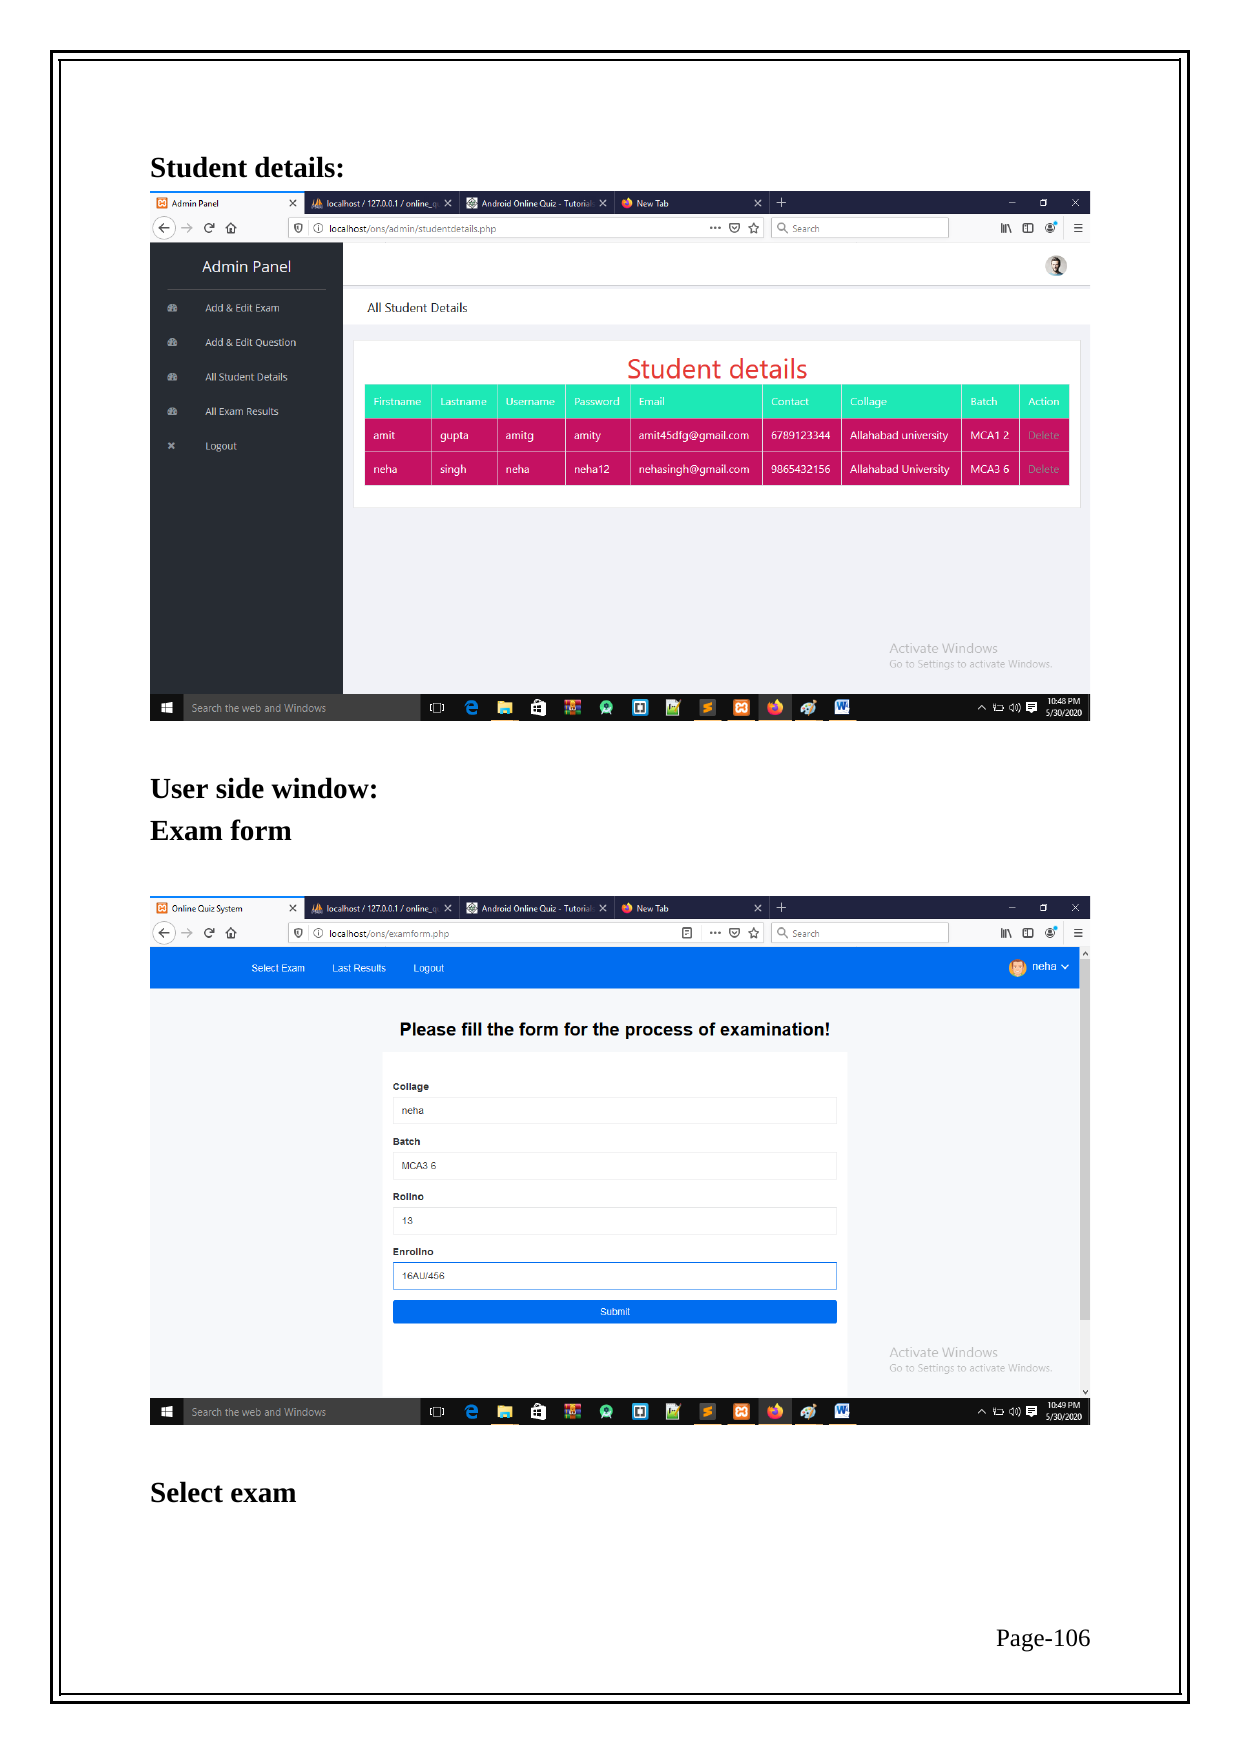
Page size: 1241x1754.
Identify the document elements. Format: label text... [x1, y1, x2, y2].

picture [150, 896, 1091, 1425]
picture [150, 191, 1091, 721]
text Select exam [150, 1475, 1090, 1509]
text User side window: [150, 771, 1090, 804]
text Exam form [150, 813, 1090, 846]
text Student details: [150, 150, 1090, 183]
